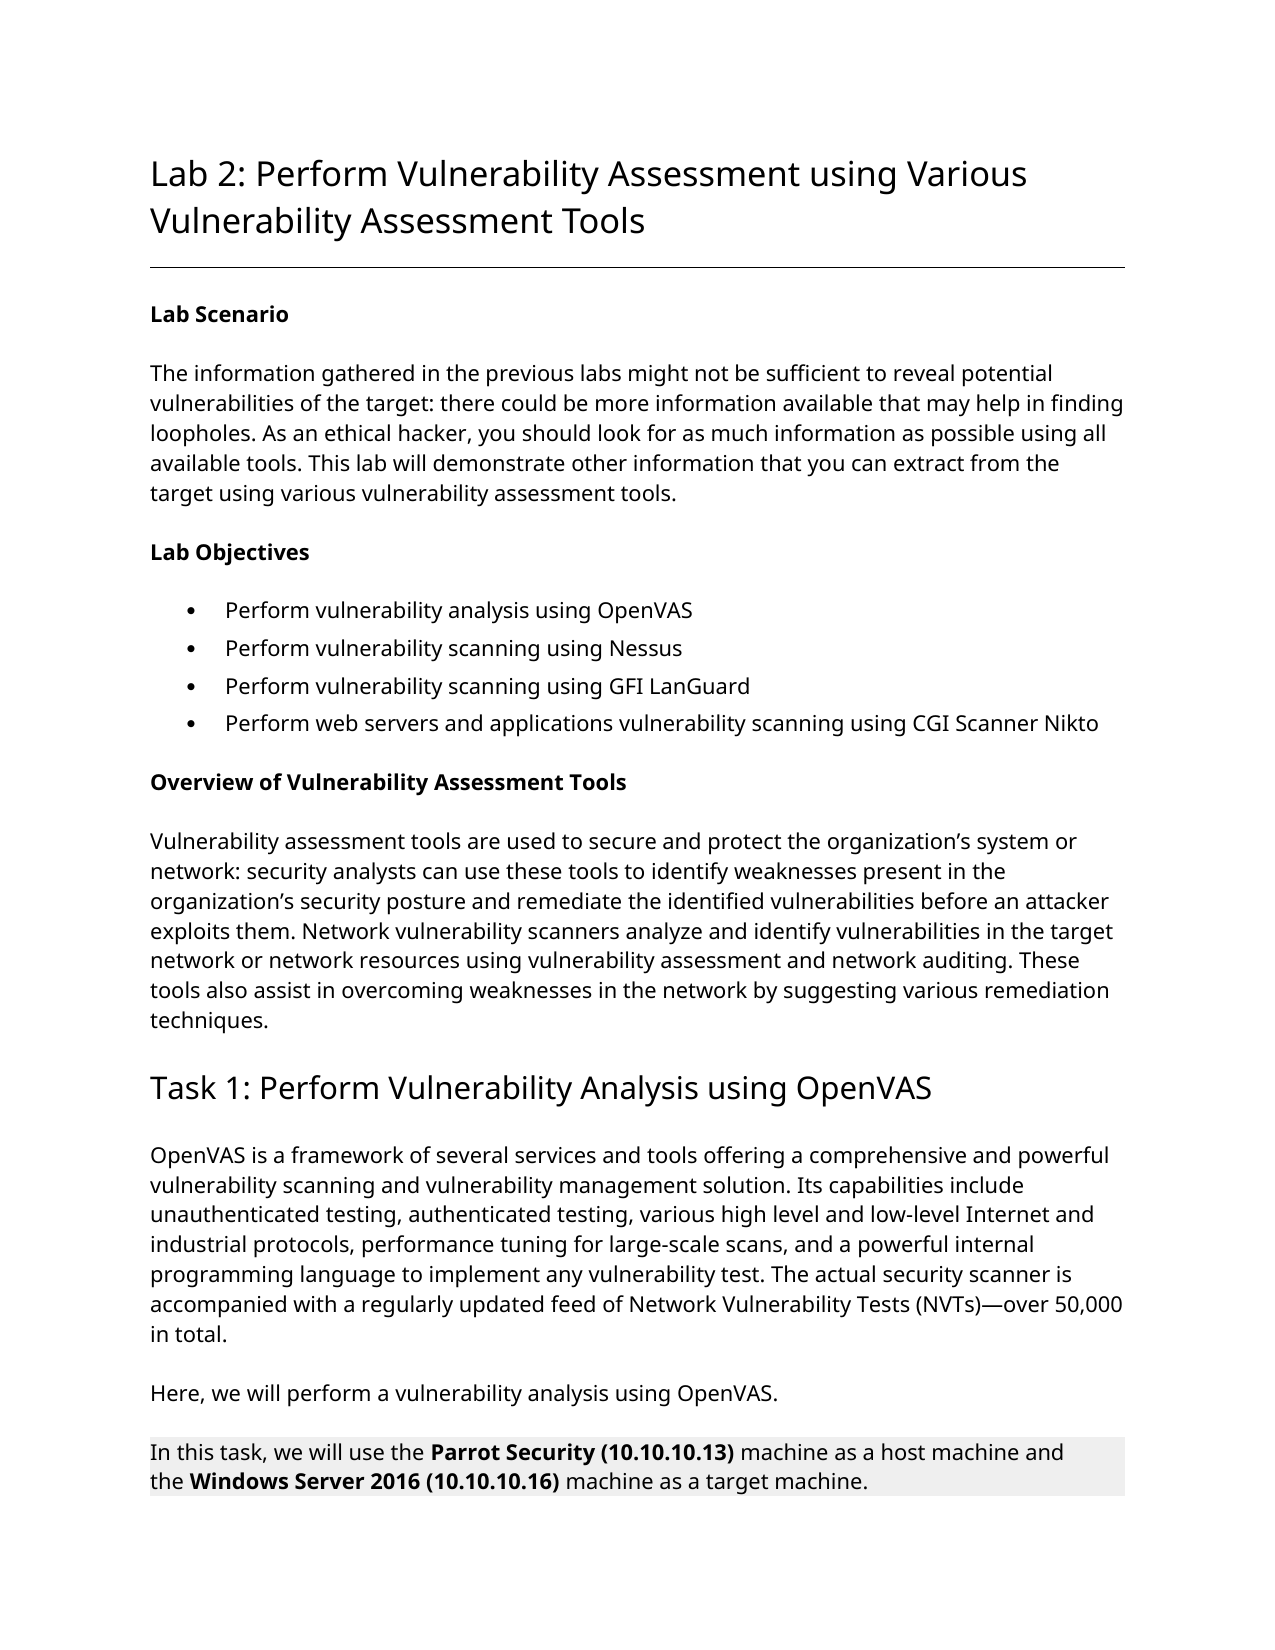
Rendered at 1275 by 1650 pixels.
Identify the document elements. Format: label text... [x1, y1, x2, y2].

text Lab Objectives [150, 537, 1125, 566]
text Here, we will perform a vulnerability analysis using OpenVAS. [150, 1378, 1125, 1407]
text Task 1: Perform Vulnerability Analysis using OpenVAS [150, 1066, 1125, 1109]
text Overview of Vulnerability Assessment Tools [150, 767, 1125, 797]
list Perform vulnerability scanning using GFI LanGuard [187, 671, 1125, 701]
list Perform web servers and applications vulnerability scanning using CGI Scanner Nikto [187, 708, 1125, 738]
text Lab 2: Perform Vulnerability Assessment using Various Vulnerability Assessment Tools [150, 150, 1125, 267]
text Lab Scenario [150, 299, 1125, 329]
list Perform vulnerability analysis using OpenVAS [187, 596, 1125, 625]
text The information gathered in the previous labs might not be sufficient to reveal potential vulnerabilities of the target: there could be more information available that may help in finding loopholes. As an ethical hacker, you should look for as much information as possible using all available tools. This lab will demonstrate other information that you can extract from the target using various vulnerability assessment tools. [150, 358, 1125, 507]
list Perform vulnerability scanning using Nessus [187, 633, 1125, 663]
text In this task, we will use the Parrot Security (10.10.10.13) machine as a host machine and the Windows Server 2016 (10.10.10.16) machine as a target machine. [150, 1437, 1125, 1496]
text OpenVAS is a framework of several services and tools offering a comprehensive and powerful vulnerability scanning and vulnerability management solution. Its capabilities include unauthenticated testing, authenticated testing, various high level and low-level Internet and industrial protocols, performance tuning for large-scale scans, and a powerful internal programming language to implement any vulnerability test. The actual security scanner is accompanied with a regularly updated feed of Network Vulnerability Tests (NVTs)—over 50,000 in total. [150, 1140, 1125, 1348]
text Vulnerability assessment tools are used to secure and protect the organization’s system or network: security analysts can use these tools to identify weaknesses present in the organization’s security posture and remediate the identified vulnerabilities before an attacker exploits them. Network vulnerability scanners analyze and identify vulnerabilities in the target network or network resources using vulnerability assessment and network auditing. These tools also assist in overcoming weaknesses in the network by suggesting various remediation techniques. [150, 826, 1125, 1035]
